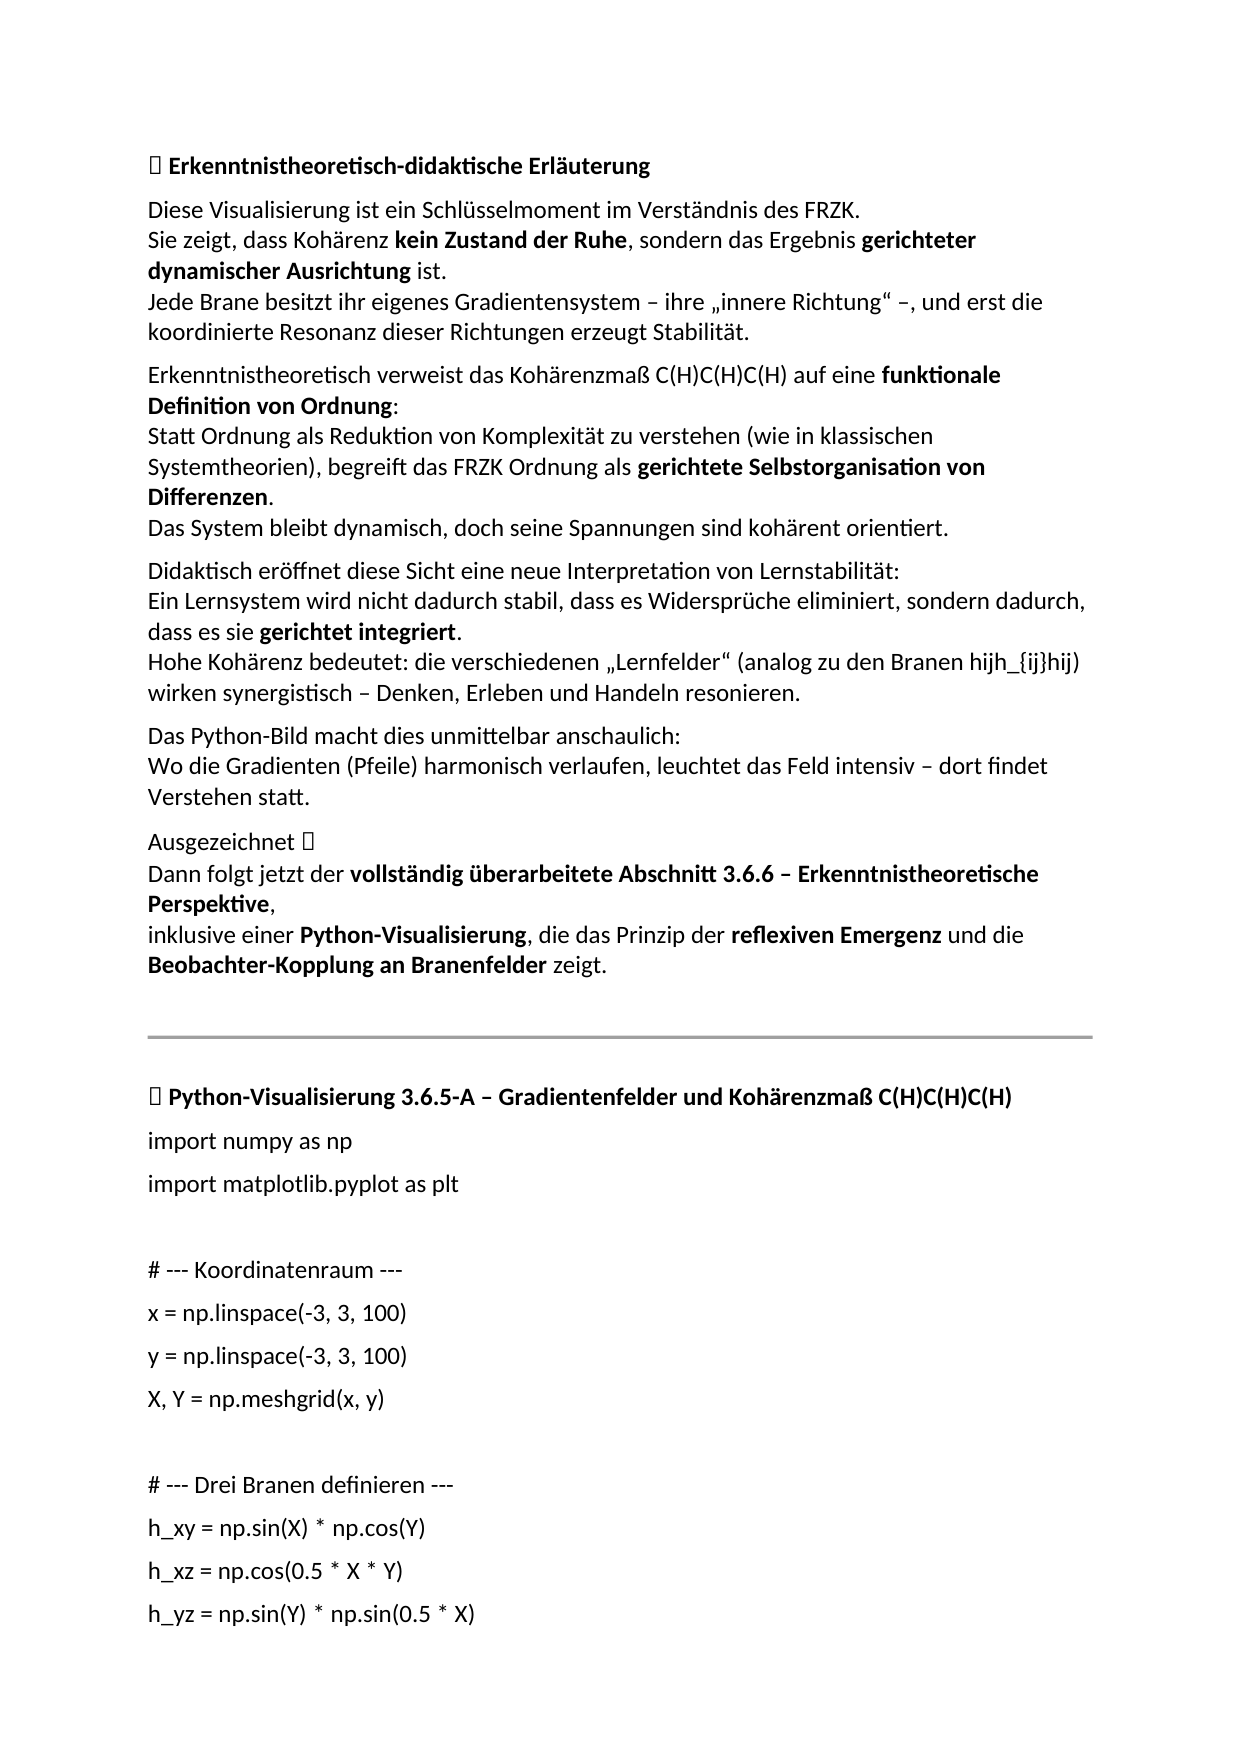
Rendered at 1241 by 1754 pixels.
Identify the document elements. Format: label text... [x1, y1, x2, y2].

text Ausgezeichnet ✅ Dann folgt jetzt der vollständig überarbeitete Abschnitt 3.6.6 – Erkenntnistheoretische Perspektive, inklusive einer Python-Visualisierung, die das Prinzip der reflexiven Emergenz und die Beobachter-Kopplung an Branenfelder zeigt. [148, 824, 1093, 980]
text 🧮 Python-Visualisierung 3.6.5-A – Gradientenfelder und Kohärenzmaß C(H)C(H)C(H) [148, 1079, 1093, 1113]
text h_xy = np.sin(X) * np.cos(Y) [148, 1512, 1093, 1543]
text x = np.linspace(-3, 3, 100) [148, 1297, 1093, 1328]
text X, Y = np.meshgrid(x, y) [148, 1383, 1093, 1414]
text Didaktisch eröffnet diese Sicht eine neue Interpretation von Lernstabilität: Ein Lernsystem wird nicht dadurch stabil, dass es Widersprüche eliminiert, sondern dadurch, dass es sie gerichtet integriert. Hohe Kohärenz bedeutet: die verschiedenen „Lernfelder“ (analog zu den Branen hijh_{ij}hij​) wirken synergistisch – Denken, Erleben und Handeln resonieren. [148, 555, 1093, 707]
text Diese Visualisierung ist ein Schlüsselmoment im Verständnis des FRZK. Sie zeigt, dass Kohärenz kein Zustand der Ruhe, sondern das Ergebnis gerichteter dynamischer Ausrichtung ist. Jede Brane besitzt ihr eigenes Gradientensystem – ihre „innere Richtung“ –, und erst die koordinierte Resonanz dieser Richtungen erzeugt Stabilität. [148, 194, 1093, 347]
text 🧠 Erkenntnistheoretisch-didaktische Erläuterung [148, 148, 1093, 182]
text # --- Drei Branen definieren --- [148, 1469, 1093, 1500]
text h_yz = np.sin(Y) * np.sin(0.5 * X) [148, 1598, 1093, 1629]
text # --- Koordinatenraum --- [148, 1254, 1093, 1285]
text h_xz = np.cos(0.5 * X * Y) [148, 1556, 1093, 1586]
text import matplotlib.pyplot as plt [148, 1168, 1093, 1199]
text Erkenntnistheoretisch verweist das Kohärenzmaß C(H)C(H)C(H) auf eine funktionale Definition von Ordnung: Statt Ordnung als Reduktion von Komplexität zu verstehen (wie in klassischen Systemtheorien), begreift das FRZK Ordnung als gerichtete Selbstorganisation von Differenzen. Das System bleibt dynamisch, doch seine Spannungen sind kohärent orientiert. [148, 359, 1093, 542]
text import numpy as np [148, 1125, 1093, 1156]
text Das Python-Bild macht dies unmittelbar anschaulich: Wo die Gradienten (Pfeile) harmonisch verlaufen, leuchtet das Feld intensiv – dort findet Verstehen statt. [148, 720, 1093, 812]
text y = np.linspace(-3, 3, 100) [148, 1340, 1093, 1371]
